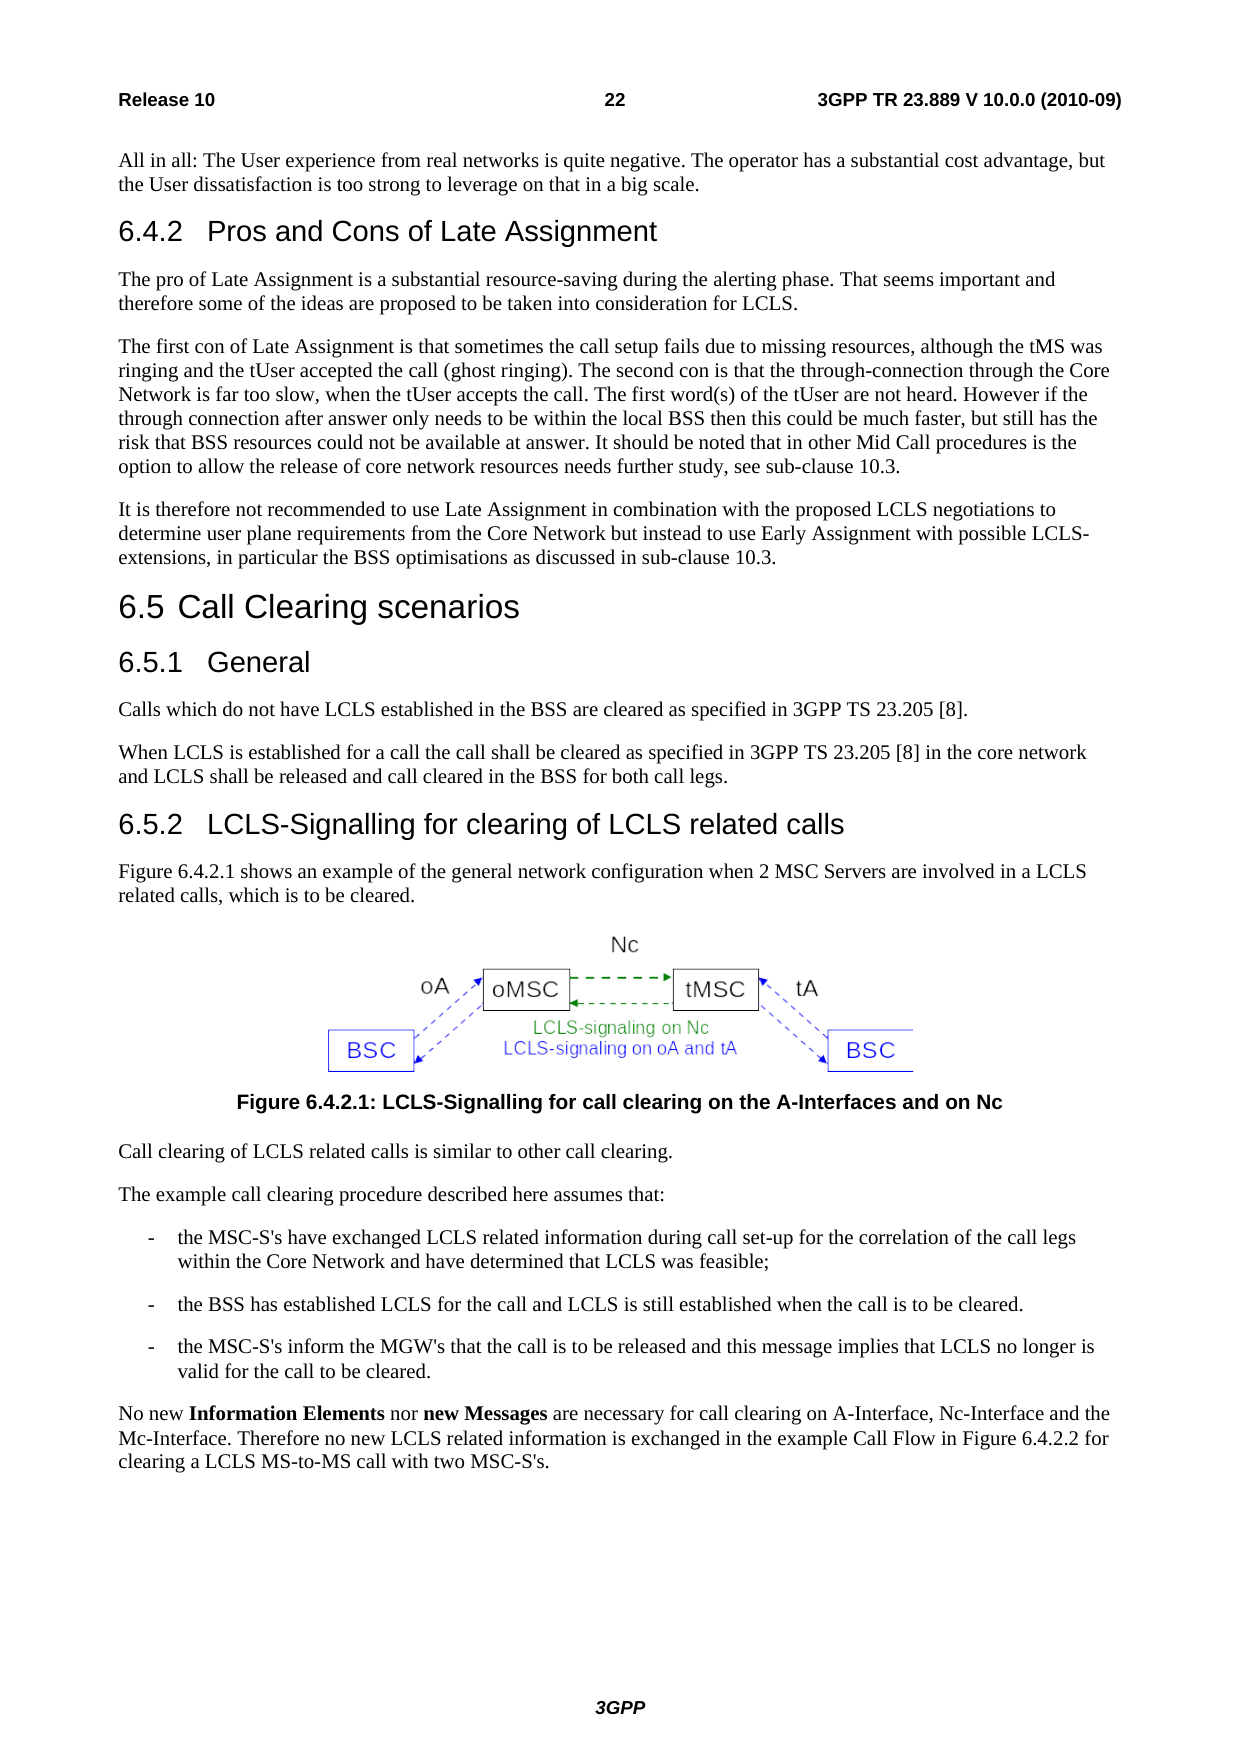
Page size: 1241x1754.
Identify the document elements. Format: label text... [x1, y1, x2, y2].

text Figure 6.4.2.1 shows an example of the general network configuration when 2 MSC Servers are involved in a LCLS related calls, which is to be cleared. [118, 859, 1122, 907]
text Figure 6.4.2.1: LCLS-Signalling for call clearing on the A-Interfaces and on Nc [118, 1090, 1122, 1114]
text No new Information Elements nor new Messages are necessary for call clearing on A-Interface, Nc-Interface and the Mc-Interface. Therefore no new LCLS related information is exchanged in the example Call Flow in Figure 6.4.2.2 for clearing a LCLS MS-to-MS call with two MSC-S's. [118, 1401, 1122, 1473]
text All in all: The User experience from real networks is quite negative. The operator has a substantial cost advantage, but the User dissatisfaction is too strong to leverage on that in a big scale. [118, 147, 1122, 196]
text - the MSC-S's inform the MGW's that the call is to be released and this message implies that LCLS no longer is valid for the call to be cleared. [148, 1334, 1122, 1383]
text When LCLS is established for a call the call shall be cleared as specified in 3GPP TS 23.205 [8] in the core network and LCLS shall be released and call cleared in the BSS for both call legs. [118, 740, 1122, 788]
text Call clearing of LCLS related calls is similar to other call clearing. [118, 1139, 1122, 1163]
text The example call clearing procedure described here assumes that: [118, 1182, 1122, 1206]
text The first con of Late Assignment is that sometimes the call setup fails due to missing resources, although the tMS was ringing and the tUser accepted the call (ghost ringing). The second con is that the through-connection through the Core Network is far too slow, when the tUser accepts the call. The first word(s) of the tUser are not heard. However if the through connection after answer only needs to be within the local BSS then this could be much faster, but still has the risk that BSS resources could not be available at answer. It should be noted that in other Mid Call procedures is the option to allow the release of core network resources needs further study, see sub-clause 10.3. [118, 333, 1122, 478]
text - the MSC-S's have exchanged LCLS related information during call set-up for the correlation of the call legs within the Core Network and have determined that LCLS was feasible; [148, 1225, 1122, 1273]
subtitle 6.5.1 General [118, 645, 1122, 678]
text - the BSS has established LCLS for the call and LCLS is still established when the call is to be cleared. [148, 1292, 1122, 1316]
subtitle 6.5.2 LCLS-Signalling for clearing of LCLS related calls [118, 807, 1122, 840]
subtitle 6.4.2 Pros and Cons of Late Assignment [118, 214, 1122, 248]
text Calls which do not have LCLS established in the BSS are cleared as specified in 3GPP TS 23.205 [8]. [118, 697, 1122, 721]
text The pro of Late Assignment is a substantial resource-saving during the alerting phase. That seems important and therefore some of the ideas are proposed to be taken into consideration for LCLS. [118, 267, 1122, 315]
text It is therefore not recommended to use Late Assignment in combination with the proposed LCLS negotiations to determine user plane requirements from the Core Network but instead to use Early Assignment with possible LCLS-extensions, in particular the BSS optimisations as discussed in sub-clause 10.3. [118, 497, 1122, 569]
subtitle 6.5 Call Clearing scenarios [118, 588, 1122, 626]
